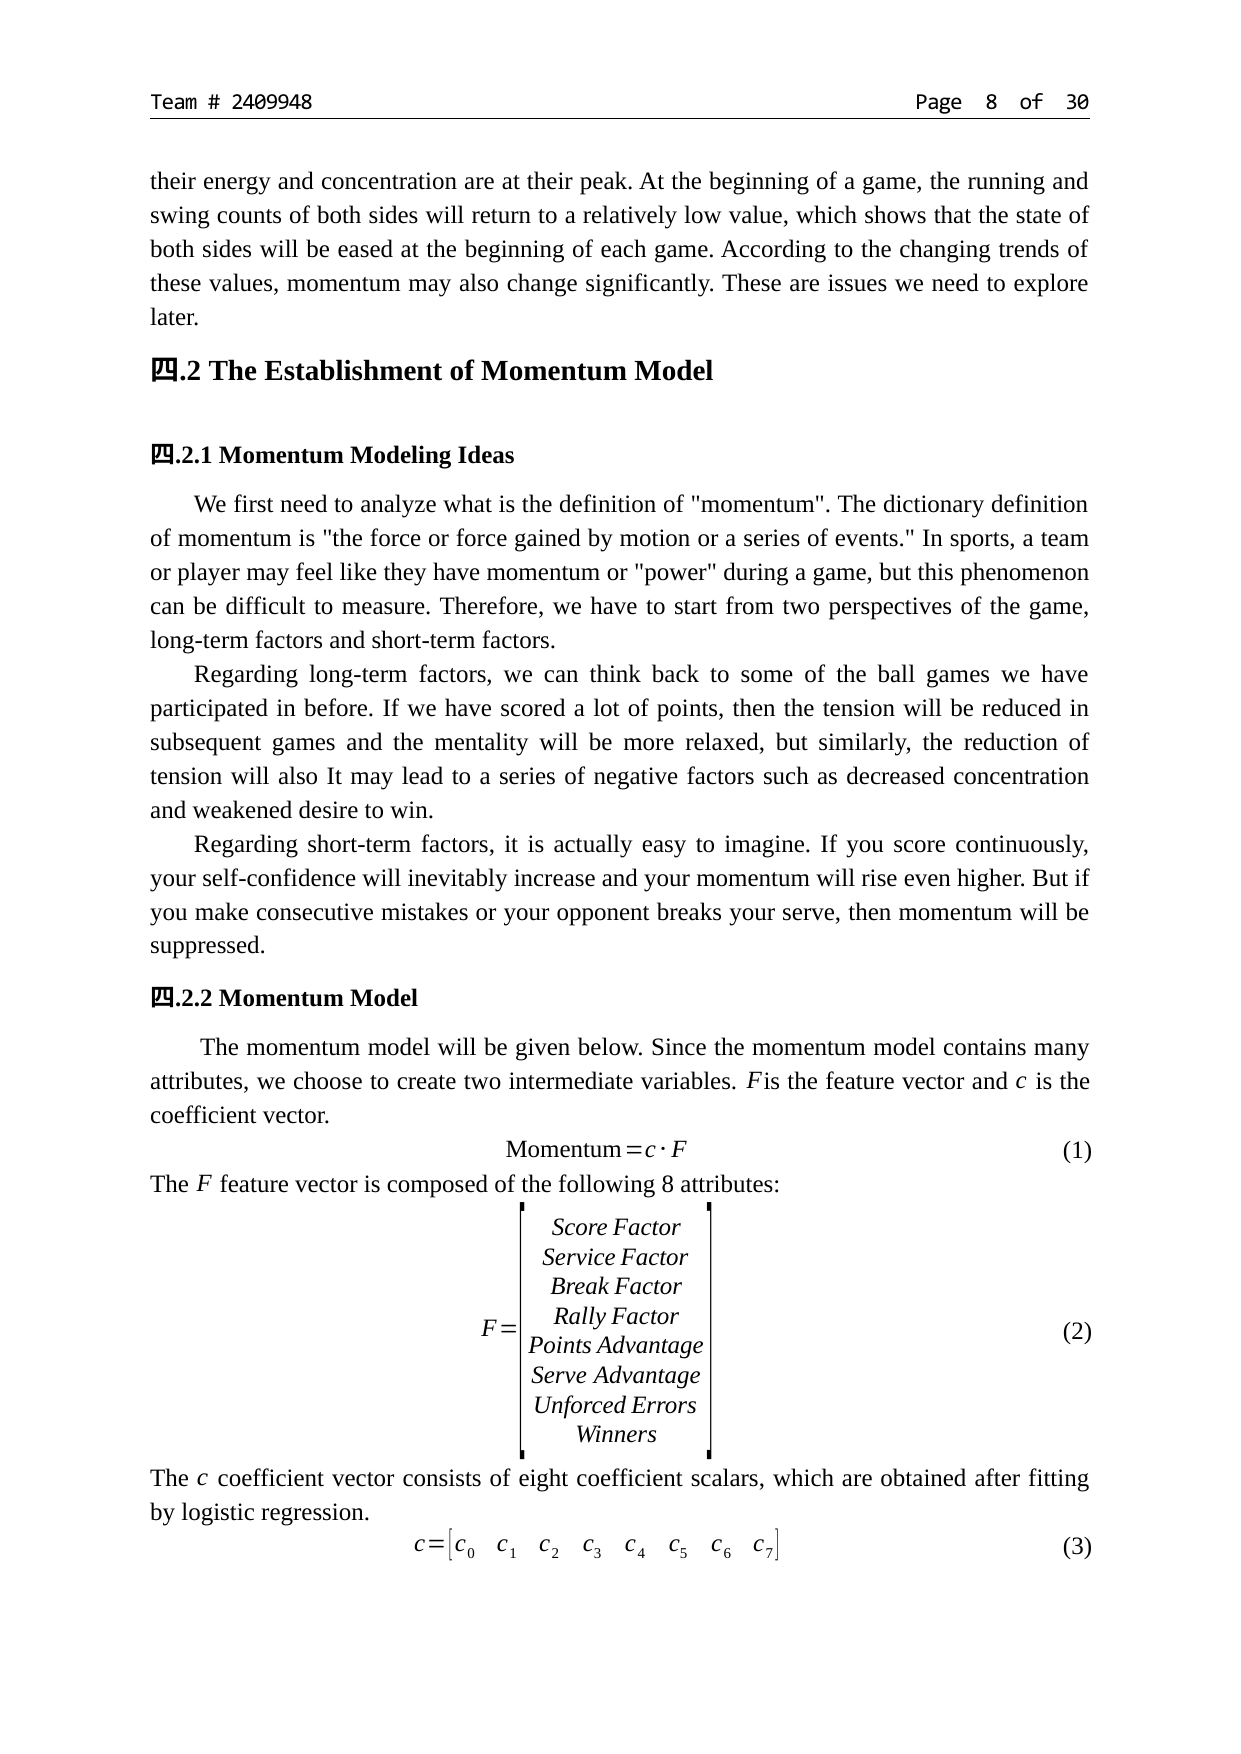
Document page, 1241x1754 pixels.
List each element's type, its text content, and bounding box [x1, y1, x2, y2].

subtitle Momentum Model [150, 962, 1090, 1030]
text The feature vector is composed of the following 8 attributes: [150, 1167, 1090, 1201]
table_header () [1044, 1201, 1111, 1460]
table_header [150, 1201, 1044, 1460]
table_header () [1044, 1132, 1111, 1167]
text The coefficient vector consists of eight coefficient scalars, which are obtained after fitting by logistic regression. [150, 1460, 1090, 1528]
table_header [150, 1528, 1044, 1563]
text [150, 164, 1090, 334]
text We first need to analyze what is the definition of "momentum". The dictionary definition of momentum is "the force or force gained by motion or a series of events." In sports, a team or player may feel like they have momentum or "power" during a game, but this phenomenon can be difficult to measure. Therefore, we have to start from two perspectives of the game, long-term factors and short-term factors. [150, 486, 1090, 656]
text Regarding long-term factors, we can think back to some of the ball games we have participated in before. If we have scored a lot of points, then the tension will be reduced in subsequent games and the mentality will be more relaxed, but similarly, the reduction of tension will also It may lead to a series of negative factors such as decreased concentration and weakened desire to win. [150, 656, 1090, 826]
subtitle The Establishment of Momentum Model [150, 334, 1090, 402]
text Regarding short-term factors, it is actually easy to imagine. If you score continuously, your self-confidence will inevitably increase and your momentum will rise even higher. But if you make consecutive mistakes or your opponent breaks your serve, then momentum will be suppressed. [150, 826, 1090, 962]
table_header [150, 1132, 1044, 1167]
text The momentum model will be given below. Since the momentum model contains many attributes, we choose to create two intermediate variables. is the feature vector and is the coefficient vector. [150, 1030, 1090, 1132]
subtitle Momentum Modeling Ideas [150, 418, 1090, 486]
table_header () [1044, 1528, 1111, 1563]
